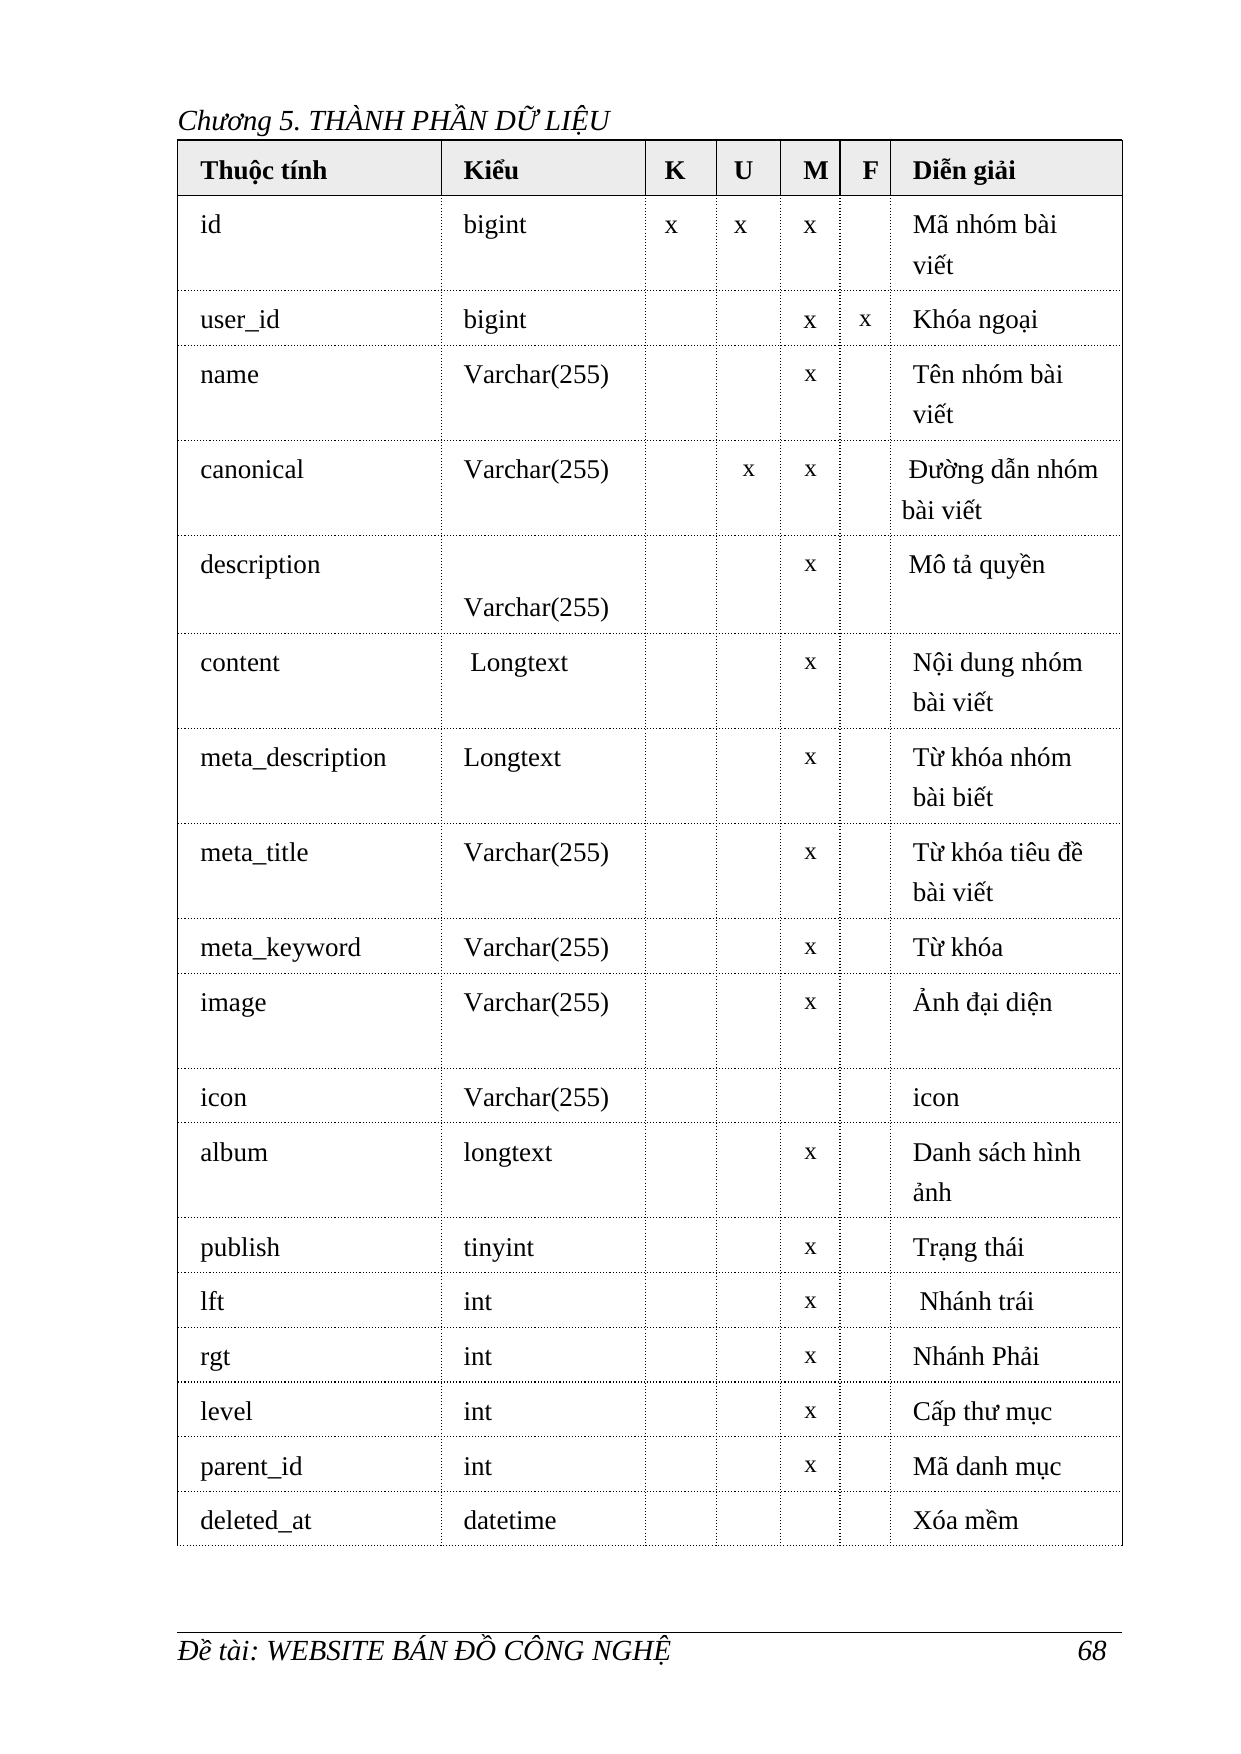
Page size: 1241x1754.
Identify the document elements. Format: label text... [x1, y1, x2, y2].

table_cell Varchar(255) [441, 918, 646, 972]
table_cell [646, 1436, 716, 1491]
table_cell [840, 535, 890, 632]
table_cell [646, 345, 716, 440]
table_cell Đường dẫn nhóm bài viết [890, 440, 1122, 535]
table_cell [840, 728, 890, 823]
table_cell [646, 1327, 716, 1381]
table_cell x [781, 345, 840, 440]
table_cell Diễn giải [891, 141, 1122, 195]
table_cell id [178, 196, 441, 290]
table_cell Tên nhóm bài viết [890, 345, 1122, 440]
table_cell [716, 1491, 781, 1545]
table_cell x [781, 1381, 840, 1436]
table_cell meta_keyword [178, 918, 441, 972]
table_cell U [717, 141, 780, 195]
table_cell x [781, 1122, 840, 1217]
table_cell [716, 1327, 781, 1381]
table_cell F [841, 141, 890, 195]
table_cell meta_description [178, 728, 441, 823]
table_cell user_id [178, 290, 441, 345]
table_cell x [781, 196, 840, 290]
table_cell [646, 290, 716, 345]
table_cell publish [178, 1217, 441, 1272]
table_cell [840, 1491, 890, 1545]
table_cell x [781, 728, 840, 823]
table_cell [840, 633, 890, 727]
table_cell Varchar(255) [441, 440, 646, 535]
table_cell [716, 918, 781, 972]
table_cell album [178, 1122, 441, 1217]
table_cell [716, 1381, 781, 1436]
table_cell int [441, 1436, 646, 1491]
table_cell [716, 728, 781, 823]
table_cell Mô tả quyền [890, 535, 1122, 632]
table_cell [646, 1272, 716, 1327]
table_cell Longtext [441, 633, 646, 727]
table_cell [716, 345, 781, 440]
table_cell [840, 196, 890, 290]
table_cell [840, 1381, 890, 1436]
table_cell Mã danh mục [890, 1436, 1122, 1491]
table_cell [646, 1122, 716, 1217]
table_cell [646, 728, 716, 823]
table_cell x [781, 1327, 840, 1381]
table_cell Xóa mềm [890, 1491, 1122, 1545]
table_cell [646, 1217, 716, 1272]
table_cell x [781, 1272, 840, 1327]
table_cell icon [890, 1068, 1122, 1122]
table_cell icon [178, 1068, 441, 1122]
table_cell [716, 633, 781, 727]
table_cell int [441, 1272, 646, 1327]
table_cell Thuộc tính [178, 141, 441, 195]
table_cell canonical [178, 440, 441, 535]
table_cell x [781, 1217, 840, 1272]
table_cell [716, 1068, 781, 1122]
table_cell [646, 1068, 716, 1122]
table_cell Nhánh trái [890, 1272, 1122, 1327]
table_cell deleted_at [178, 1491, 441, 1545]
table_cell [716, 1272, 781, 1327]
table_cell [840, 440, 890, 535]
table_cell tinyint [441, 1217, 646, 1272]
table_cell Khóa ngoạiaá hoaóa [890, 290, 1122, 345]
table_cell K [646, 141, 716, 195]
table_cell image [178, 973, 441, 1067]
table_cell [840, 823, 890, 918]
table_cell [840, 973, 890, 1067]
table_cell Từ khóa tiêu đề bài viết [890, 823, 1122, 918]
table_cell [716, 1436, 781, 1491]
table_cell [646, 1491, 716, 1545]
table_cell Varchar(255) [441, 1068, 646, 1122]
table_cell int [441, 1327, 646, 1381]
table_cell level [178, 1381, 441, 1436]
table_cell Varchar(255) [441, 823, 646, 918]
table_cell meta_title [178, 823, 441, 918]
table_cell int [441, 1381, 646, 1436]
table_cell M [781, 141, 839, 195]
table_cell x [716, 440, 781, 535]
table_cell Nội dung nhóm bài viết [890, 633, 1122, 727]
table_cell x [646, 196, 716, 290]
table_cell [840, 345, 890, 440]
table_cell Nhánh Phải [890, 1327, 1122, 1381]
table_cell lft [178, 1272, 441, 1327]
table_cell parent_id [178, 1436, 441, 1491]
table_cell [840, 1122, 890, 1217]
table_cell x [781, 440, 840, 535]
table_cell [646, 973, 716, 1067]
table_cell [840, 1272, 890, 1327]
table_cell Varchar(255) [441, 345, 646, 440]
table_cell Mã nhóm bài viết [890, 196, 1122, 290]
table_cell [716, 1217, 781, 1272]
table_cell [716, 823, 781, 918]
table_cell [781, 1491, 840, 1545]
table_cell Từ khóa [890, 918, 1122, 972]
table_cell Danh sách hình ảnh [890, 1122, 1122, 1217]
table_cell description [178, 535, 441, 632]
table_cell [840, 1217, 890, 1272]
table_cell Kiểu [442, 141, 645, 195]
table_cell datetime [441, 1491, 646, 1545]
table_cell x [716, 196, 781, 290]
table_cell Ảnh đại diện [890, 973, 1122, 1067]
table_cell Varchar(255) [441, 535, 646, 632]
table_cell [840, 1068, 890, 1122]
table_cell bigint [441, 196, 646, 290]
table_cell x [781, 290, 840, 345]
table_cell [840, 918, 890, 972]
table_cell [646, 535, 716, 632]
table_cell [716, 535, 781, 632]
table_cell [716, 1122, 781, 1217]
table_cell x [781, 918, 840, 972]
table_cell x [840, 290, 890, 345]
table_cell [646, 918, 716, 972]
table_cell [716, 973, 781, 1067]
table_cell [646, 1381, 716, 1436]
table_cell [646, 440, 716, 535]
table_cell rgt [178, 1327, 441, 1381]
table_cell x [781, 633, 840, 727]
table_cell longtext [441, 1122, 646, 1217]
table_cell Cấp thư mục [890, 1381, 1122, 1436]
table_cell name [178, 345, 441, 440]
table_cell Trạng thái [890, 1217, 1122, 1272]
table_cell x [781, 535, 840, 632]
table_cell x [781, 1436, 840, 1491]
table_cell [840, 1327, 890, 1381]
table_cell Từ khóa nhóm bài biết [890, 728, 1122, 823]
table_cell x [781, 823, 840, 918]
table_cell Varchar(255) [441, 973, 646, 1067]
table_cell bigint [441, 290, 646, 345]
table_cell [781, 1068, 840, 1122]
table_cell [716, 290, 781, 345]
table_cell Longtext [441, 728, 646, 823]
table_cell [840, 1436, 890, 1491]
table_cell [646, 823, 716, 918]
table_cell content [178, 633, 441, 727]
table_cell x [781, 973, 840, 1067]
table_cell [646, 633, 716, 727]
